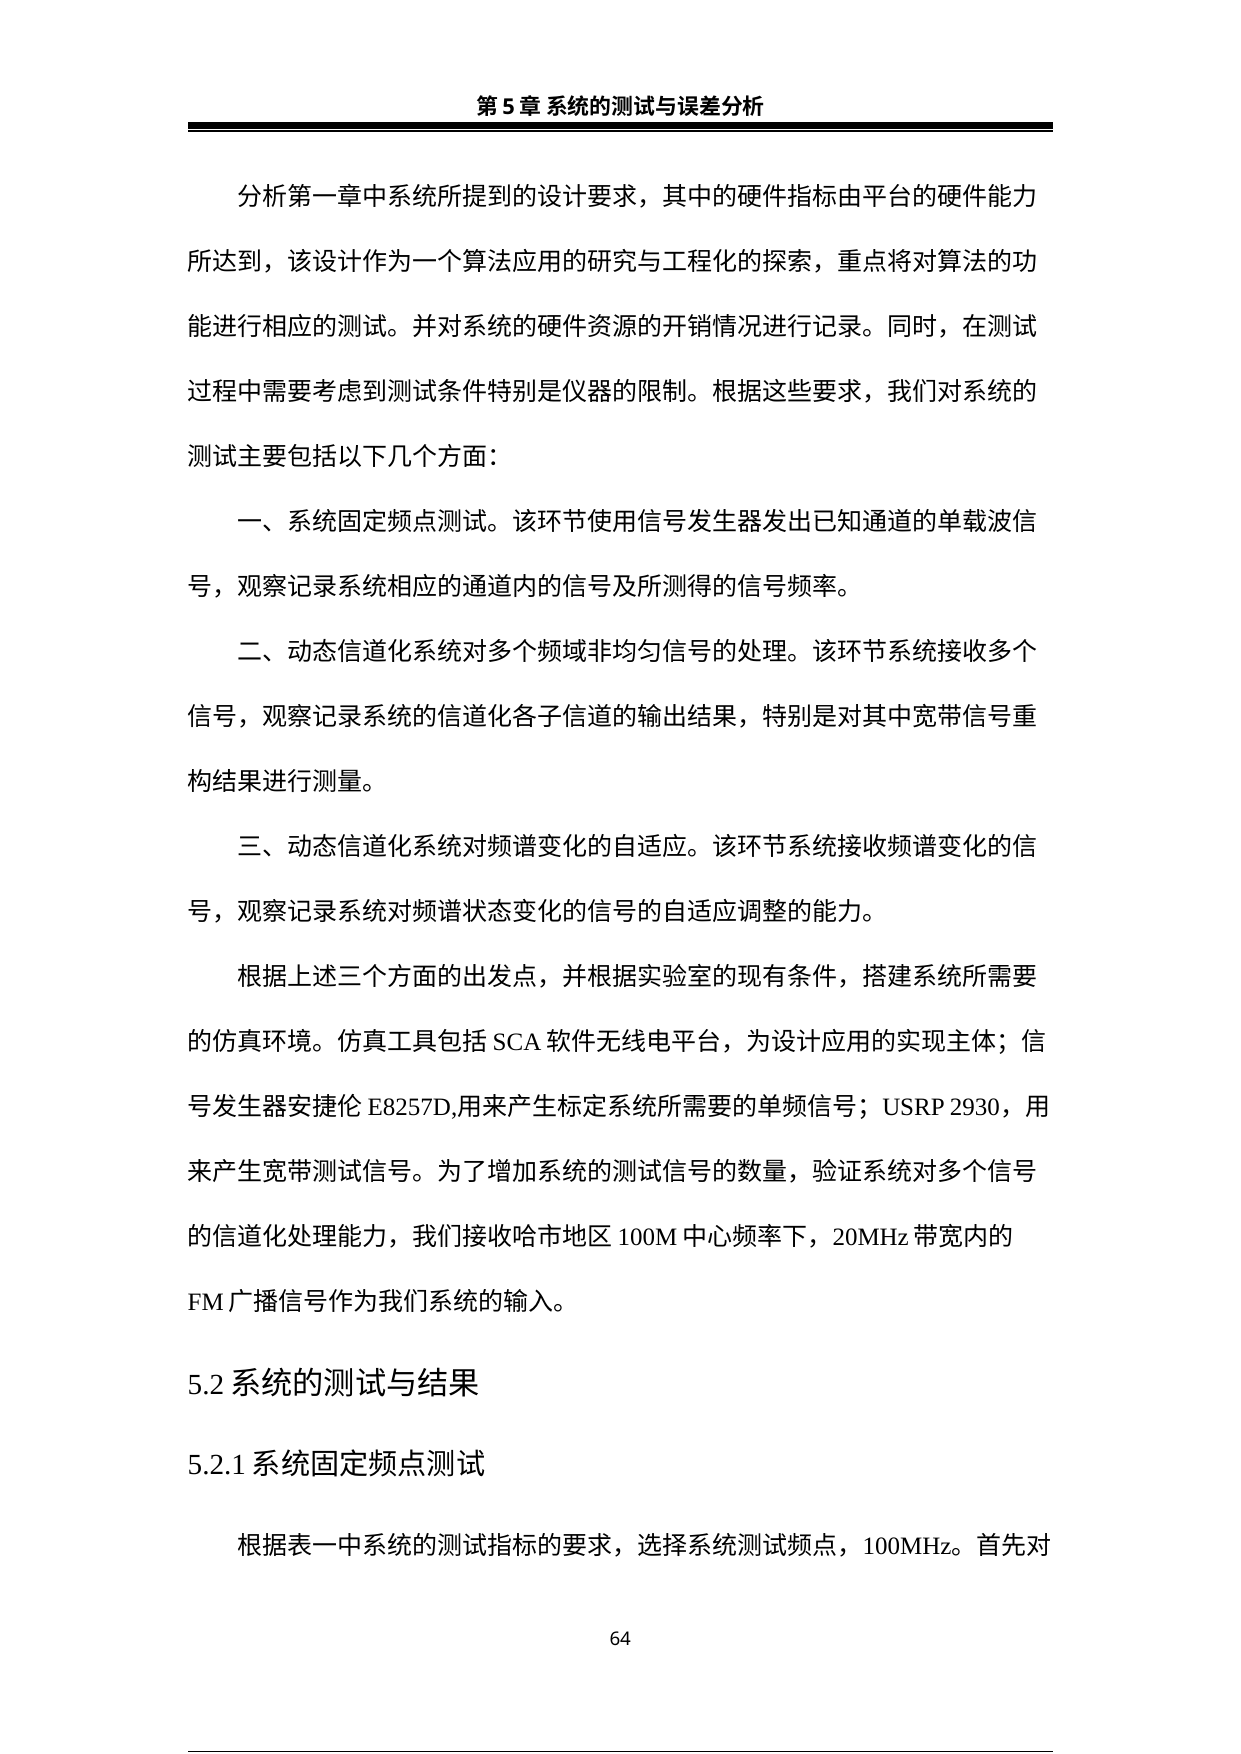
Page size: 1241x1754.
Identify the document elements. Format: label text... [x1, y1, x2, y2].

text 二、动态信道化系统对多个频域非均匀信号的处理。该环节系统接收多个信号，观察记录系统的信道化各子信道的输出结果，特别是对其中宽带信号重构结果进行测量。 [187, 617, 1053, 812]
text 分析第一章中系统所提到的设计要求，其中的硬件指标由平台的硬件能力所达到，该设计作为一个算法应用的研究与工程化的探索，重点将对算法的功能进行相应的测试。并对系统的硬件资源的开销情况进行记录。同时，在测试过程中需要考虑到测试条件特别是仪器的限制。根据这些要求，我们对系统的测试主要包括以下几个方面： [187, 162, 1053, 487]
text 三、动态信道化系统对频谱变化的自适应。该环节系统接收频谱变化的信号，观察记录系统对频谱状态变化的信号的自适应调整的能力。 [187, 812, 1053, 942]
subtitle 5.2.1系统固定频点测试 [187, 1429, 1053, 1494]
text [187, 1511, 1053, 1576]
text 根据上述三个方面的出发点，并根据实验室的现有条件，搭建系统所需要的仿真环境。仿真工具包括SCA软件无线电平台，为设计应用的实现主体；信号发生器安捷伦E8257D,用来产生标定系统所需要的单频信号；USRP 2930，用来产生宽带测试信号。为了增加系统的测试信号的数量，验证系统对多个信号的信道化处理能力，我们接收哈市地区100M中心频率下，20MHz带宽内的FM广播信号作为我们系统的输入。 [187, 942, 1053, 1332]
text 一、系统固定频点测试。该环节使用信号发生器发出已知通道的单载波信号，观察记录系统相应的通道内的信号及所测得的信号频率。 [187, 487, 1053, 617]
subtitle 5.2系统的测试与结果 [187, 1348, 1053, 1413]
